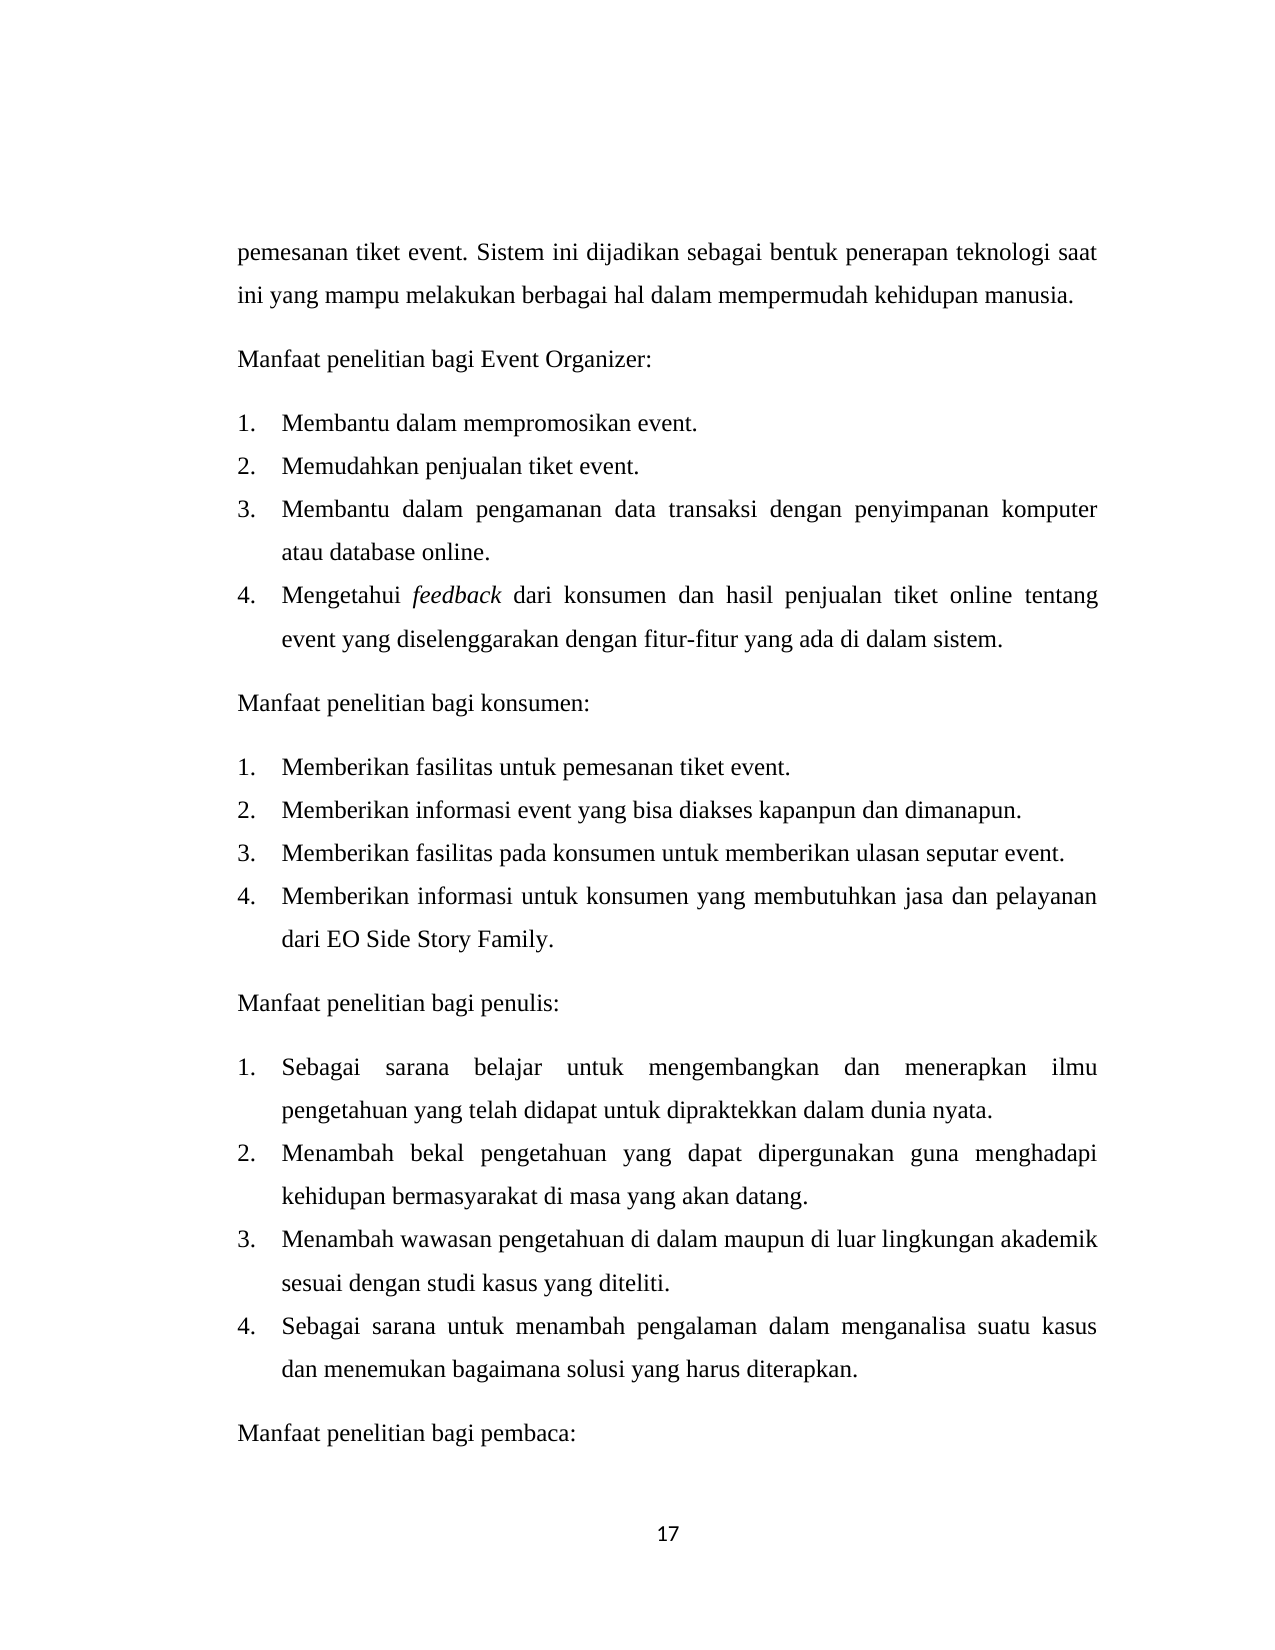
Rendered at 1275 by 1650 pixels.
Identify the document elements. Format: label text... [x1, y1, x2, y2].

list Menambah bekal pengetahuan yang dapat dipergunakan guna menghadapi kehidupan bermasyarakat di masa yang akan datang. [237, 1138, 1098, 1210]
text Manfaat penelitian bagi konsumen: [237, 688, 1098, 716]
list Menambah wawasan pengetahuan di dalam maupun di luar lingkungan akademik sesuai dengan studi kasus yang diteliti. [237, 1224, 1098, 1296]
text Manfaat penelitian bagi Event Organizer: [237, 344, 1098, 373]
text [237, 237, 1098, 309]
list Mengetahui feedback dari konsumen dan hasil penjualan tiket online tentang event yang diselenggarakan dengan fitur-fitur yang ada di dalam sistem. [237, 581, 1098, 652]
text Manfaat penelitian bagi pembaca: [237, 1418, 1098, 1447]
text Manfaat penelitian bagi penulis: [237, 988, 1098, 1017]
list Memberikan informasi event yang bisa diakses kapanpun dan dimanapun. [237, 795, 1098, 823]
list Memberikan informasi untuk konsumen yang membutuhkan jasa dan pelayanan dari EO Side Story Family. [237, 881, 1098, 953]
list Memberikan fasilitas pada konsumen untuk memberikan ulasan seputar event. [237, 838, 1098, 867]
list Membantu dalam mempromosikan event. [237, 408, 1098, 437]
list Sebagai sarana untuk menambah pengalaman dalam menganalisa suatu kasus dan menemukan bagaimana solusi yang harus diterapkan. [237, 1311, 1098, 1383]
list Sebagai sarana belajar untuk mengembangkan dan menerapkan ilmu pengetahuan yang telah didapat untuk dipraktekkan dalam dunia nyata. [237, 1052, 1098, 1124]
list Memudahkan penjualan tiket event. [237, 451, 1098, 480]
list Memberikan fasilitas untuk pemesanan tiket event. [237, 752, 1098, 780]
list Membantu dalam pengamanan data transaksi dengan penyimpanan komputer atau database online. [237, 494, 1098, 566]
